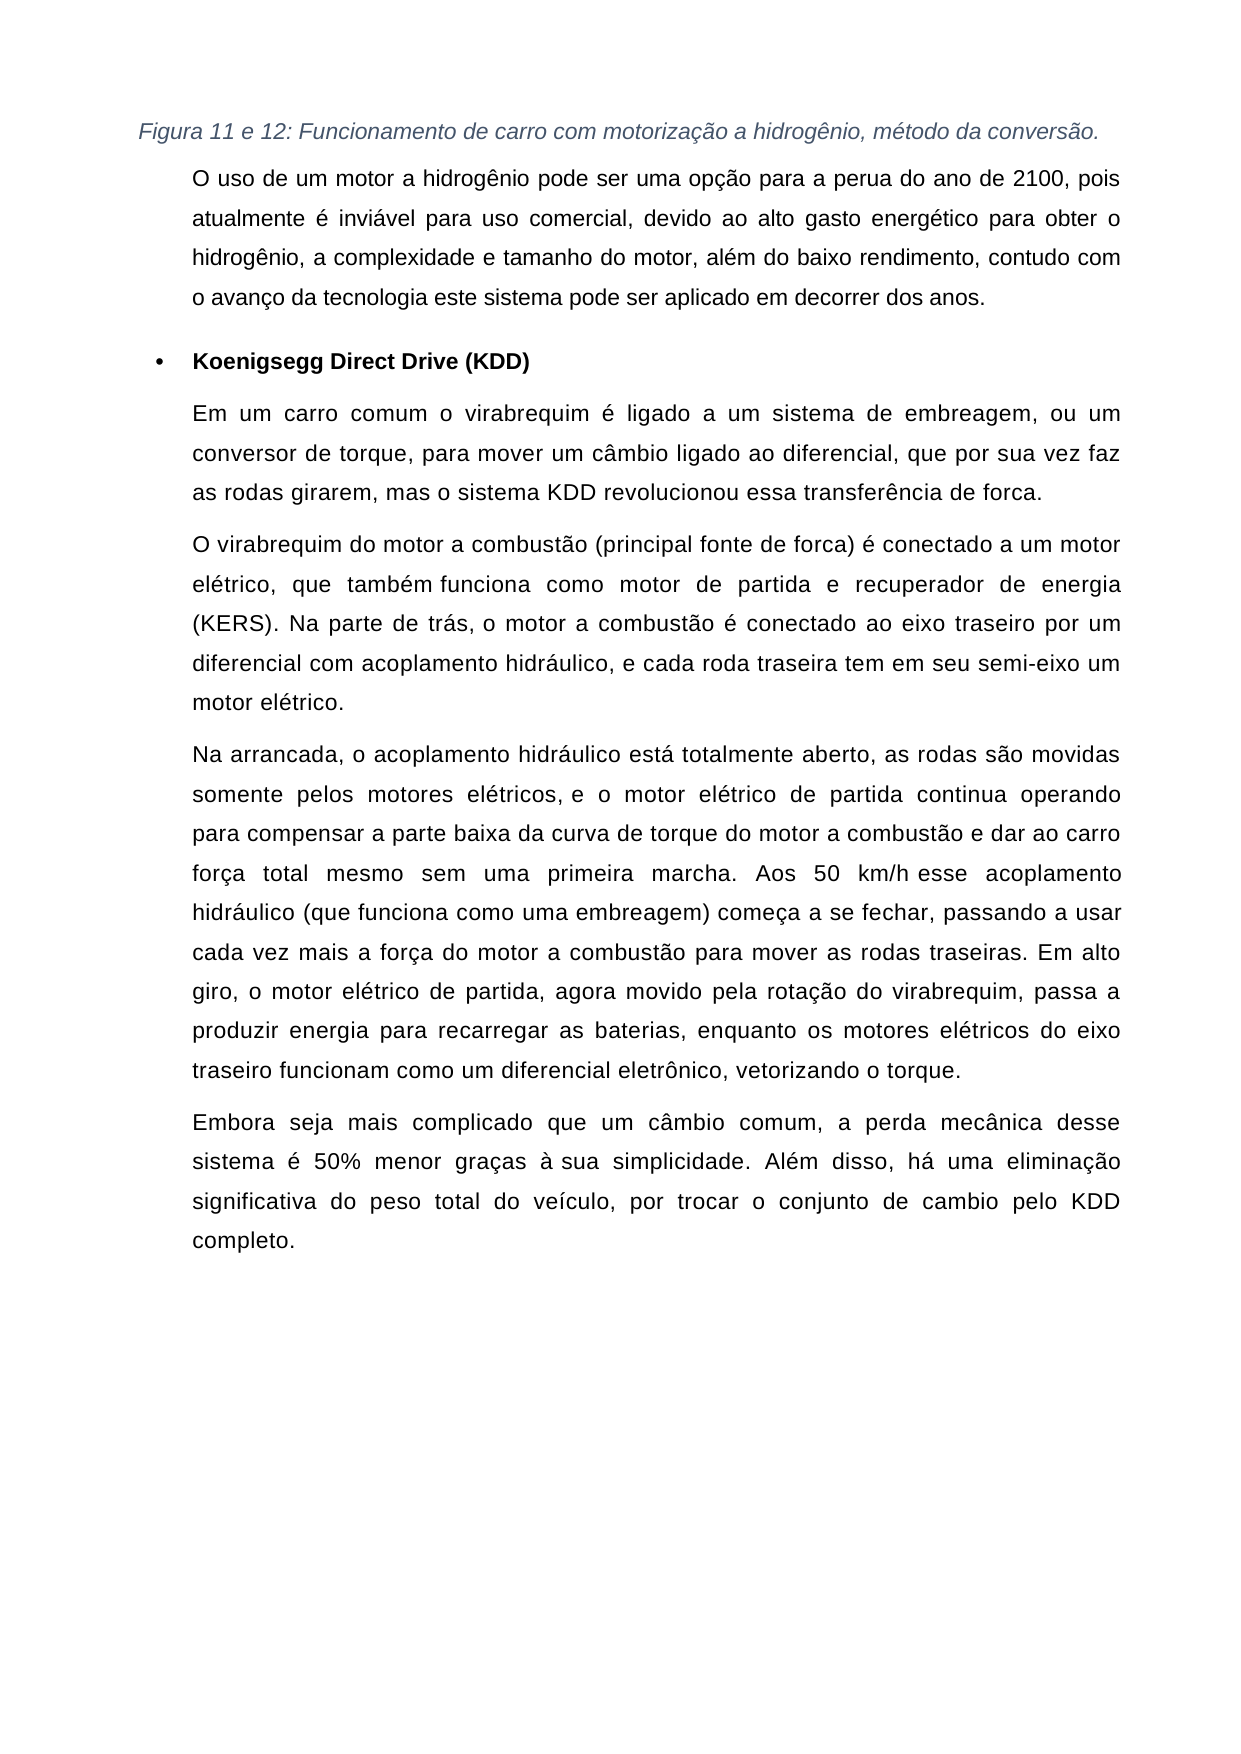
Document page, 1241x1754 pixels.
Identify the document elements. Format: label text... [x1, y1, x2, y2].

text Em um carro comum o virabrequim é ligado a um sistema de embreagem, ou um conversor de torque, para mover um câmbio ligado ao diferencial, que por sua vez faz as rodas girarem, mas o sistema KDD revolucionou essa transferência de forca. [192, 400, 1122, 506]
text Figura 11 e 12: Funcionamento de carro com motorização a hidrogênio, método da conversão. [118, 118, 1122, 144]
text Embora seja mais complicado que um câmbio comum, a perda mecânica desse sistema é 50% menor graças à sua simplicidade. Além disso, há uma eliminação significativa do peso total do veículo, por trocar o conjunto de cambio pelo KDD completo. [192, 1109, 1122, 1254]
text Na arrancada, o acoplamento hidráulico está totalmente aberto, as rodas são movidas somente pelos motores elétricos, e o motor elétrico de partida continua operando para compensar a parte baixa da curva de torque do motor a combustão e dar ao carro força total mesmo sem uma primeira marcha. Aos 50 km/h esse acoplamento hidráulico (que funciona como uma embreagem) começa a se fechar, passando a usar cada vez mais a força do motor a combustão para mover as rodas traseiras. Em alto giro, o motor elétrico de partida, agora movido pela rotação do virabrequim, passa a produzir energia para recarregar as baterias, enquanto os motores elétricos do eixo traseiro funcionam como um diferencial eletrônico, vetorizando o torque. [192, 741, 1122, 1083]
text O virabrequim do motor a combustão (principal fonte de forca) é conectado a um motor elétrico, que também funciona como motor de partida e recuperador de energia (KERS). Na parte de trás, o motor a combustão é conectado ao eixo traseiro por um diferencial com acoplamento hidráulico, e cada roda traseira tem em seu semi-eixo um motor elétrico. [192, 531, 1122, 715]
list Koenigsegg Direct Drive (KDD) [155, 348, 1122, 374]
text O uso de um motor a hidrogênio pode ser uma opção para a perua do ano de 2100, pois atualmente é inviável para uso comercial, devido ao alto gasto energético para obter o hidrogênio, a complexidade e tamanho do motor, além do baixo rendimento, contudo com o avanço da tecnologia este sistema pode ser aplicado em decorrer dos anos. [192, 165, 1122, 310]
